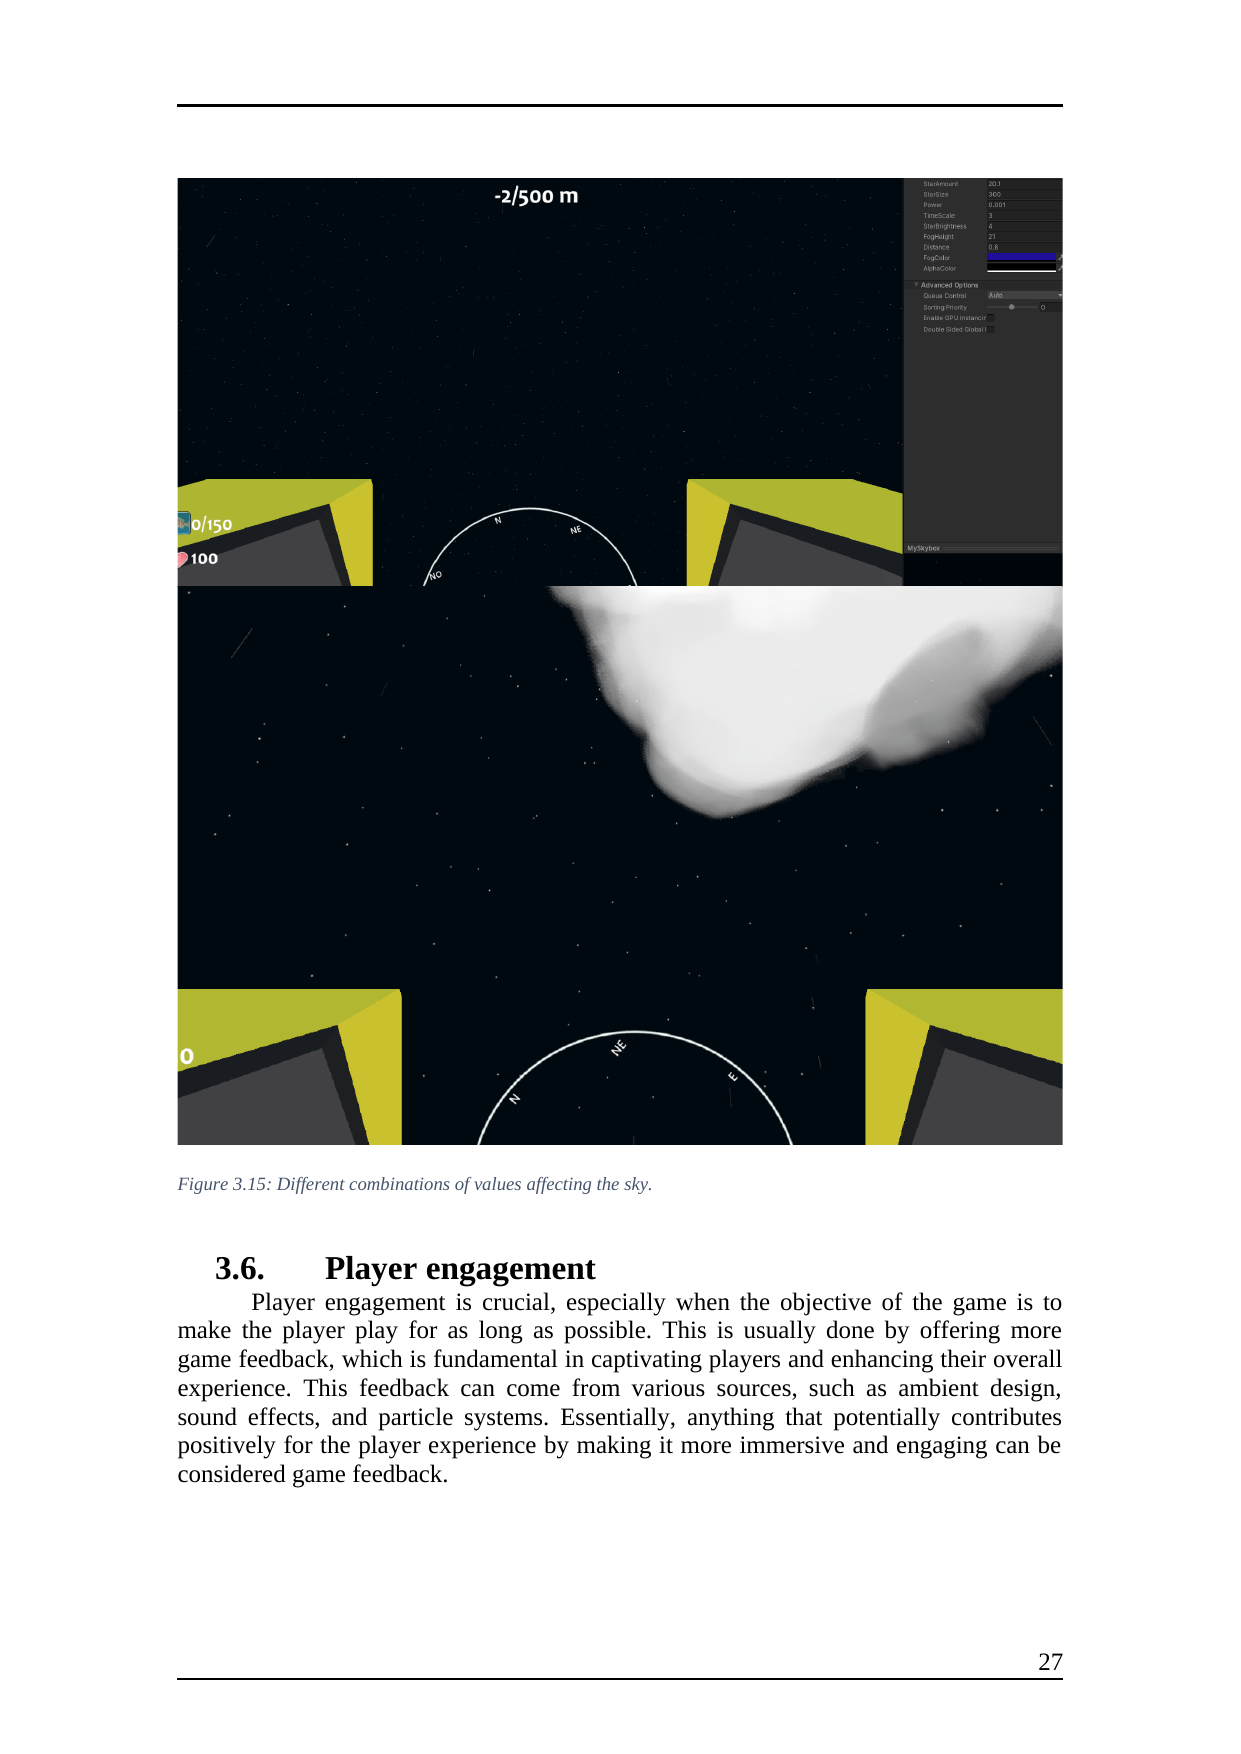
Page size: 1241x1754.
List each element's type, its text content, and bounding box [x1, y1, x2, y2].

text Player engagement is crucial, especially when the objective of the game is to make the player play for as long as possible. This is usually done by offering more game feedback, which is fundamental in captivating players and enhancing their overall experience. This feedback can come from various sources, such as ambient design, sound effects, and particle systems. Essentially, anything that potentially contributes positively for the player experience by making it more immersive and engaging can be considered game feedback. [177, 1287, 1063, 1488]
subtitle Player engagement [215, 1248, 1063, 1287]
picture [177, 178, 1063, 1145]
